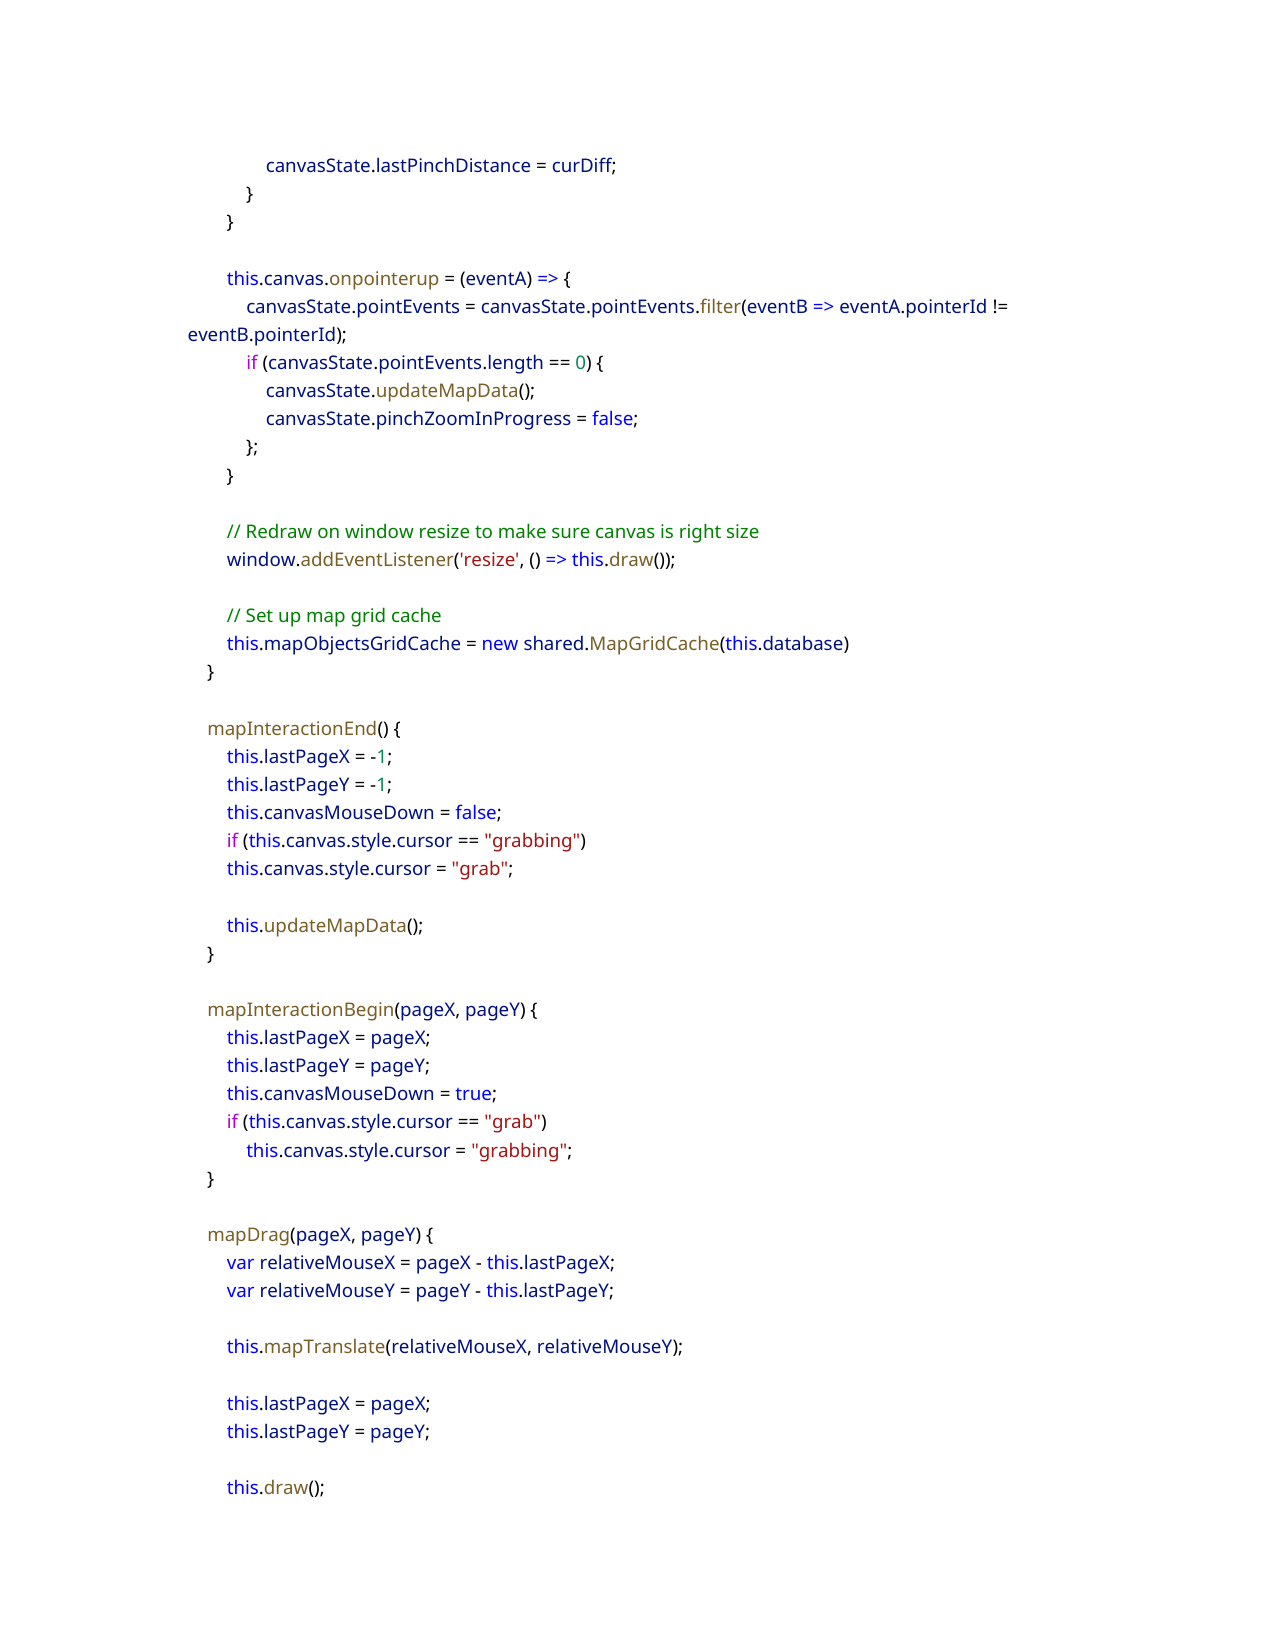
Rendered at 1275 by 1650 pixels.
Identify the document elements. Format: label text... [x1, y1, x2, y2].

text this.canvasMouseDown = true; [187, 1078, 1087, 1106]
text mapDrag(pageX, pageY) { [187, 1219, 1087, 1247]
text mapInteractionBegin(pageX, pageY) { [187, 994, 1087, 1022]
text this.lastPageY = -1; [187, 769, 1087, 797]
text canvasState.pointEvents = canvasState.pointEvents.filter(eventB => eventA.pointerId != eventB.pointerId); [187, 291, 1087, 347]
text this.draw(); [187, 1472, 1087, 1500]
text } [187, 656, 1087, 684]
text if (canvasState.pointEvents.length == 0) { [187, 347, 1087, 375]
text this.lastPageX = pageX; [187, 1387, 1087, 1416]
text this.updateMapData(); [187, 909, 1087, 937]
text } [187, 206, 1087, 234]
text var relativeMouseX = pageX - this.lastPageX; [187, 1247, 1087, 1275]
text this.canvas.onpointerup = (eventA) => { [187, 262, 1087, 291]
text } [187, 1162, 1087, 1191]
text mapInteractionEnd() { [187, 712, 1087, 741]
text this.lastPageX = -1; [187, 741, 1087, 769]
text canvasState.lastPinchDistance = curDiff; [187, 150, 1087, 178]
text canvasState.pinchZoomInProgress = false; [187, 403, 1087, 431]
text } [187, 459, 1087, 487]
text this.canvasMouseDown = false; [187, 797, 1087, 825]
text if (this.canvas.style.cursor == "grabbing") [187, 825, 1087, 853]
text var relativeMouseY = pageY - this.lastPageY; [187, 1275, 1087, 1303]
text window.addEventListener('resize', () => this.draw()); [187, 544, 1087, 572]
text this.canvas.style.cursor = "grabbing"; [187, 1134, 1087, 1162]
text } [187, 937, 1087, 966]
text this.lastPageX = pageX; [187, 1022, 1087, 1050]
text } [187, 178, 1087, 206]
text }; [187, 431, 1087, 459]
text this.lastPageY = pageY; [187, 1416, 1087, 1444]
text this.mapObjectsGridCache = new shared.MapGridCache(this.database) [187, 628, 1087, 656]
text // Set up map grid cache [187, 600, 1087, 628]
text // Redraw on window resize to make sure canvas is right size [187, 516, 1087, 544]
text canvasState.updateMapData(); [187, 375, 1087, 403]
text if (this.canvas.style.cursor == "grab") [187, 1106, 1087, 1134]
text this.mapTranslate(relativeMouseX, relativeMouseY); [187, 1331, 1087, 1359]
text this.canvas.style.cursor = "grab"; [187, 853, 1087, 881]
text this.lastPageY = pageY; [187, 1050, 1087, 1078]
